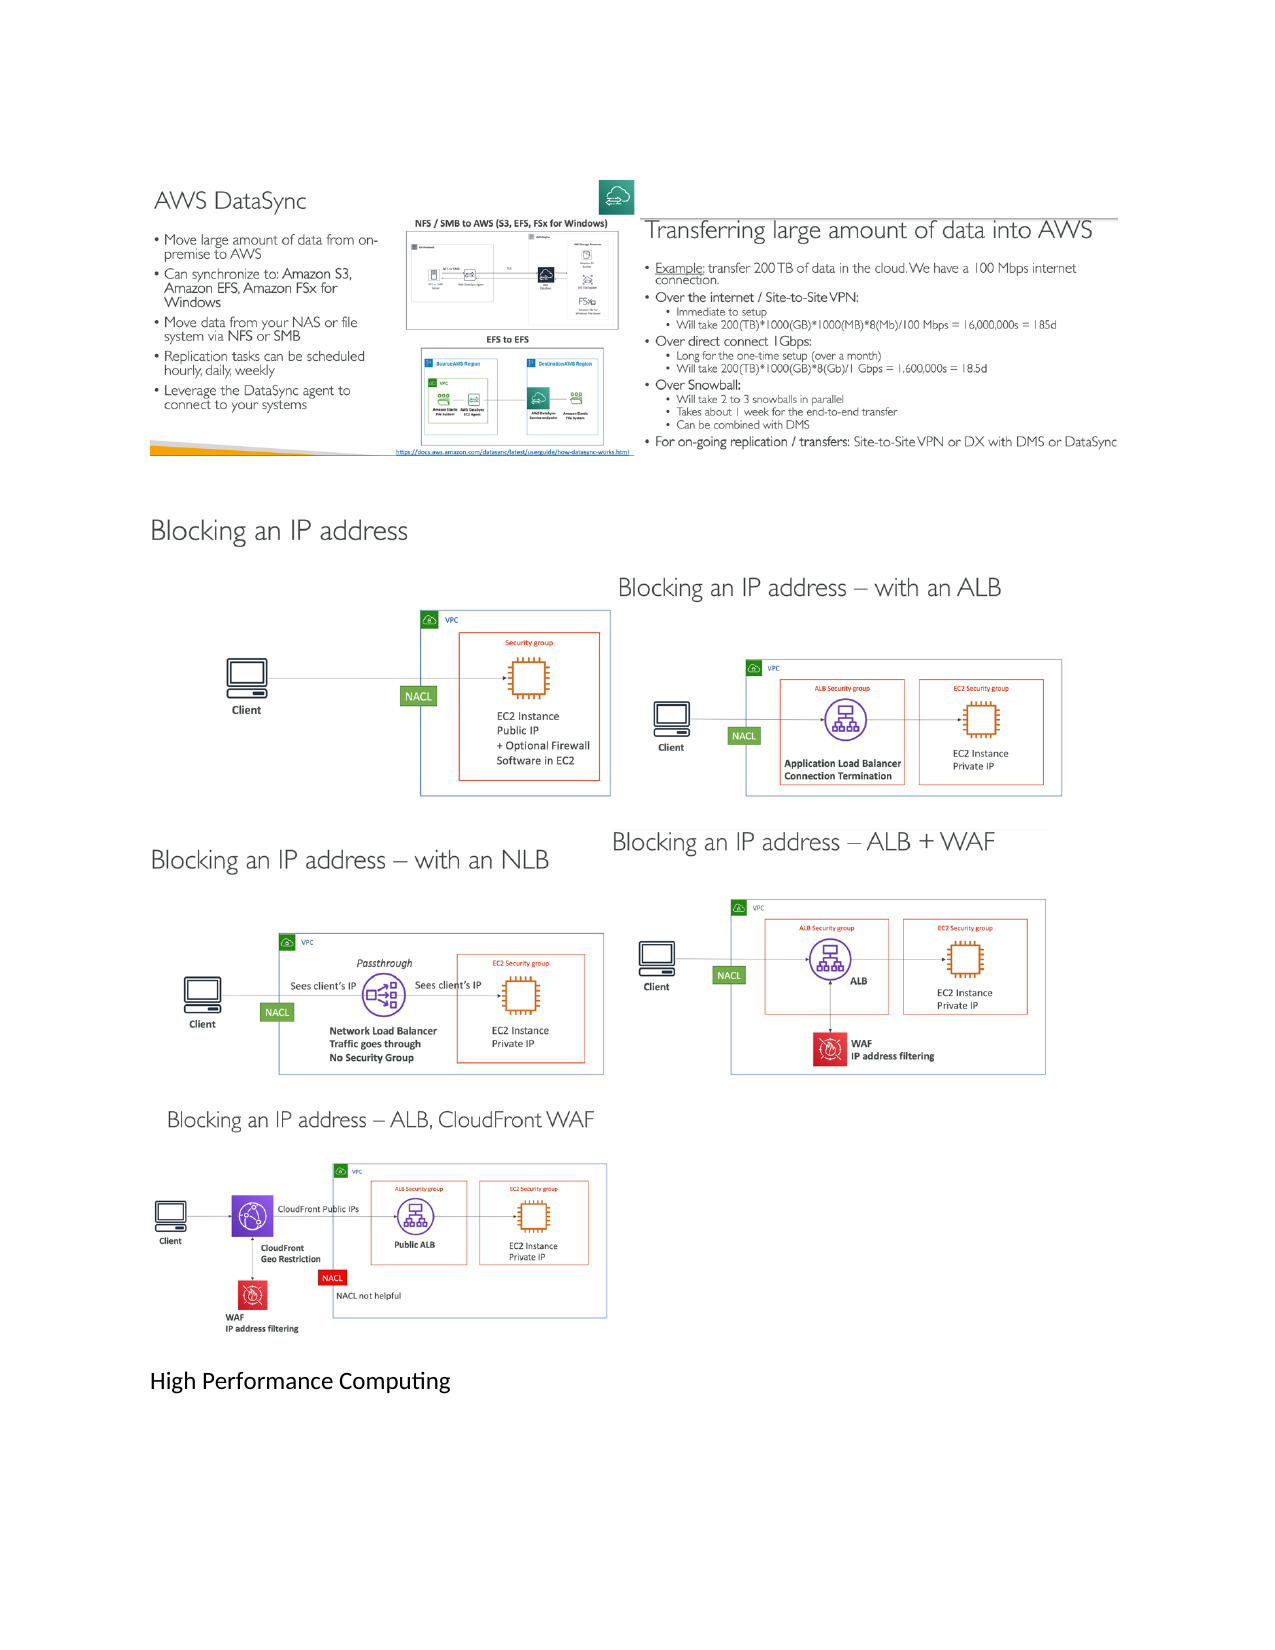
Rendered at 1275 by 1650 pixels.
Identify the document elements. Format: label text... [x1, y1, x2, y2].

picture [150, 516, 613, 799]
picture [611, 829, 1048, 1077]
picture [640, 218, 1118, 456]
text High Performance Computing [150, 1365, 1125, 1396]
picture [150, 1107, 609, 1335]
picture [618, 575, 1064, 799]
picture [150, 847, 606, 1077]
picture [150, 180, 635, 456]
